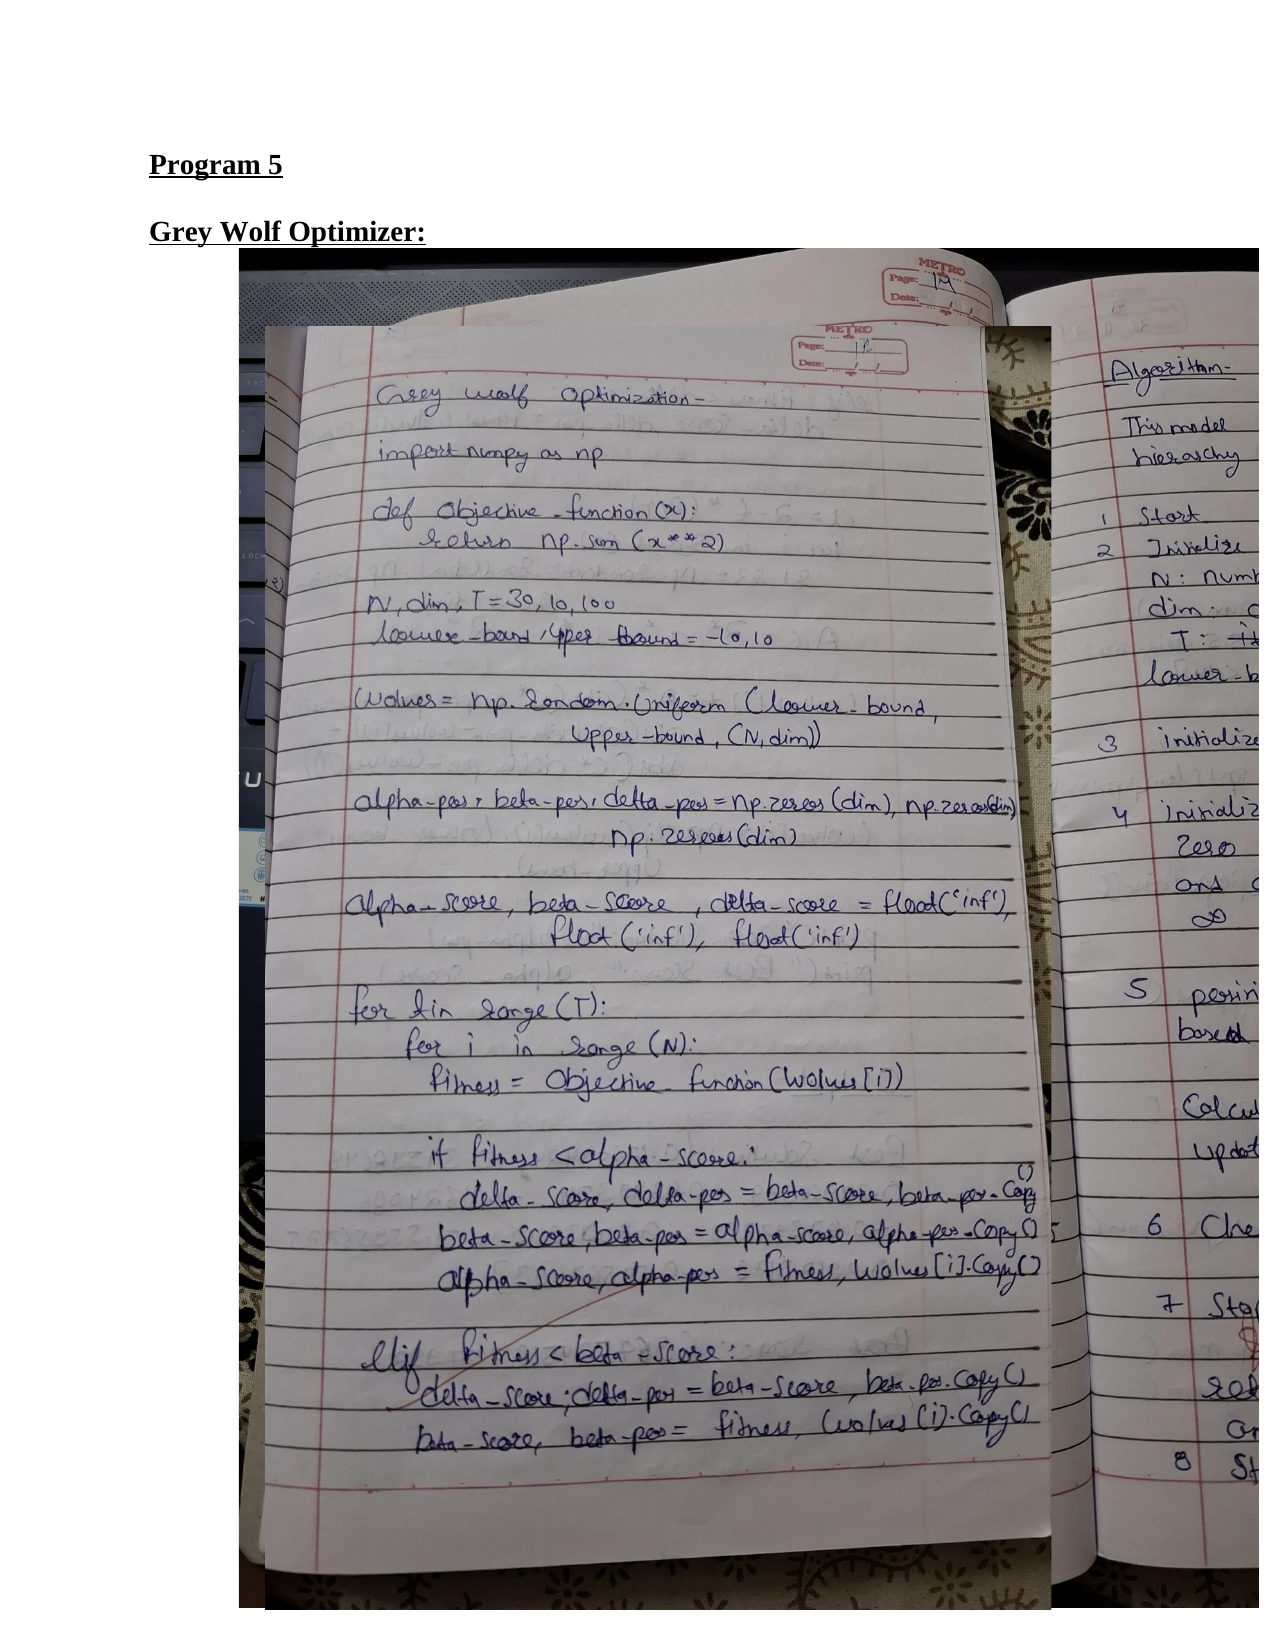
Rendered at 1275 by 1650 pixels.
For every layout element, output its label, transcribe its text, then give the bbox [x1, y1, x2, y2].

text Grey Wolf Optimizer: [149, 214, 1169, 248]
text Program 5 [149, 147, 1169, 181]
picture [238, 248, 1259, 1610]
